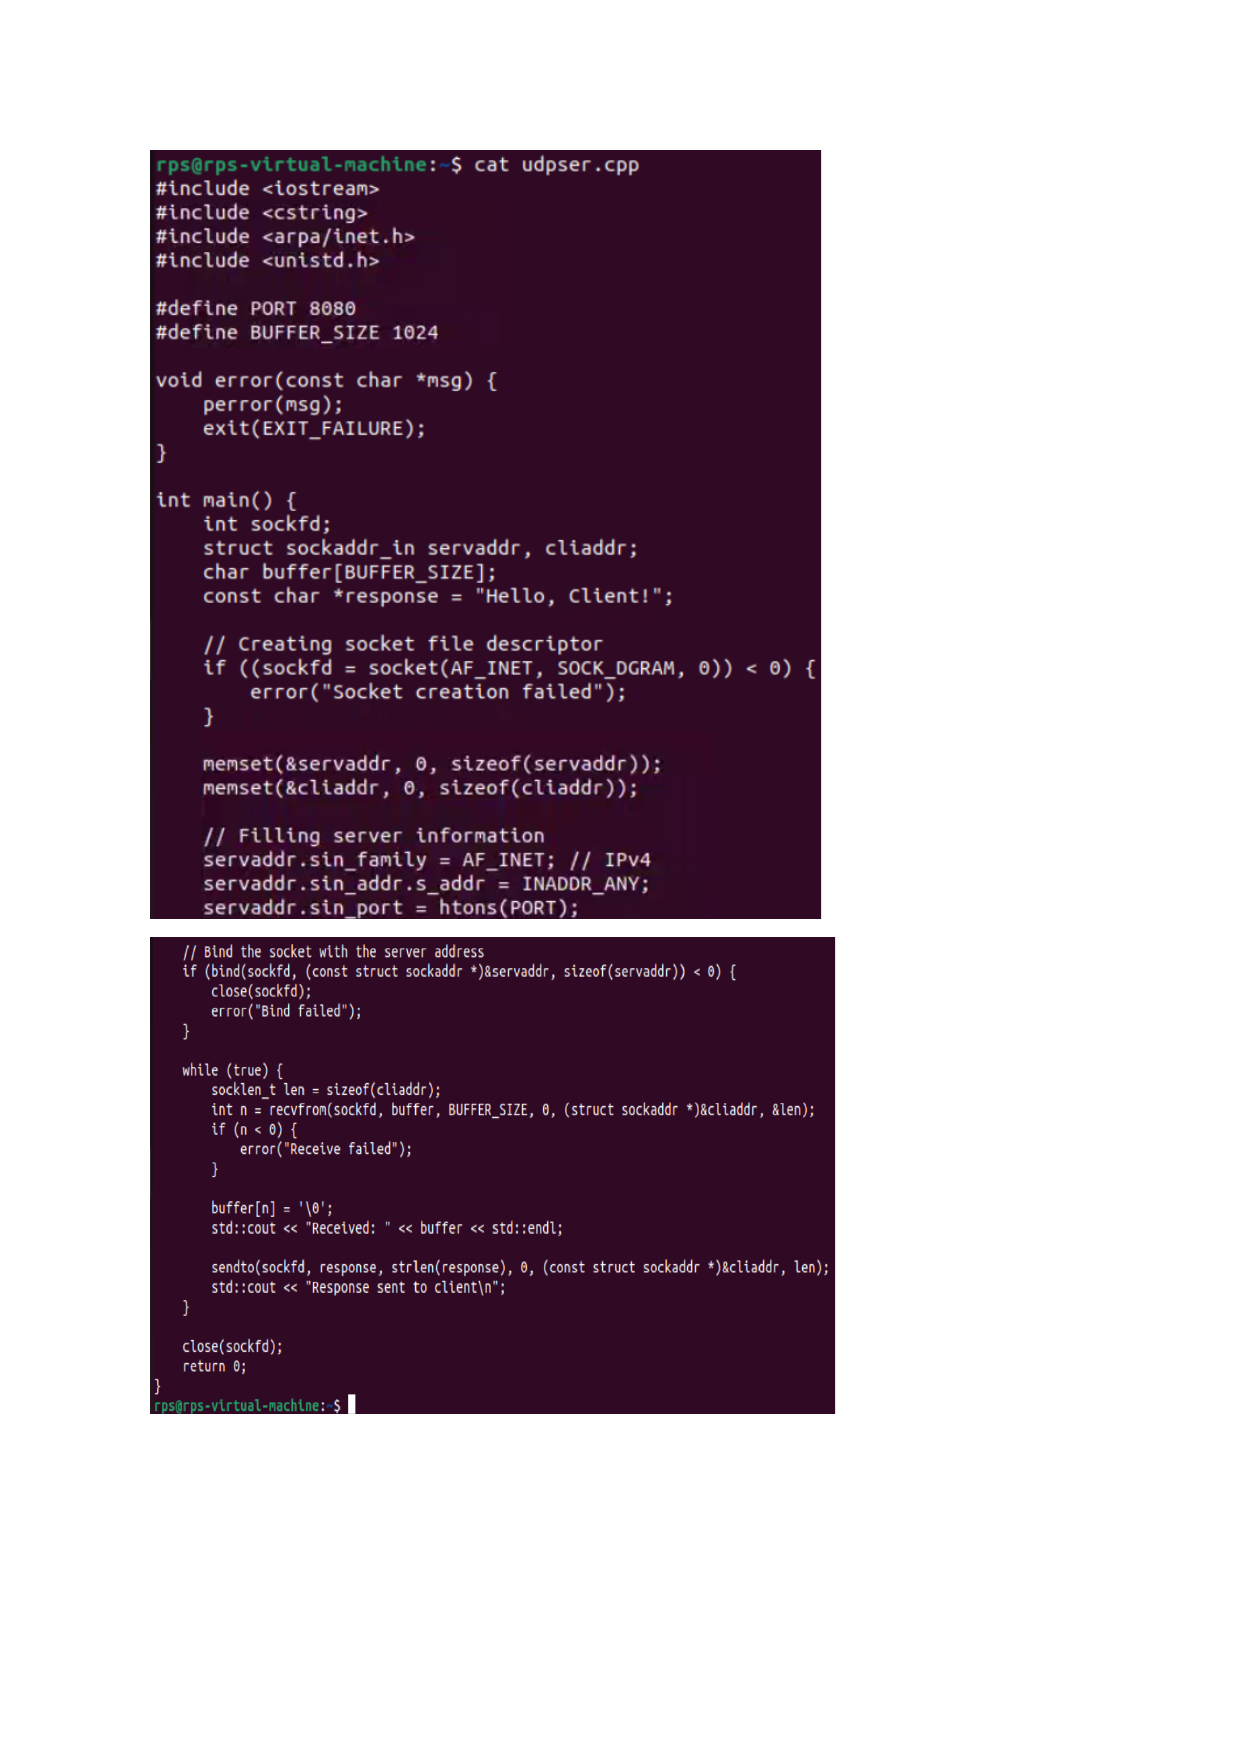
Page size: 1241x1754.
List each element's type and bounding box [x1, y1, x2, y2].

picture [150, 937, 836, 1414]
picture [150, 150, 822, 919]
